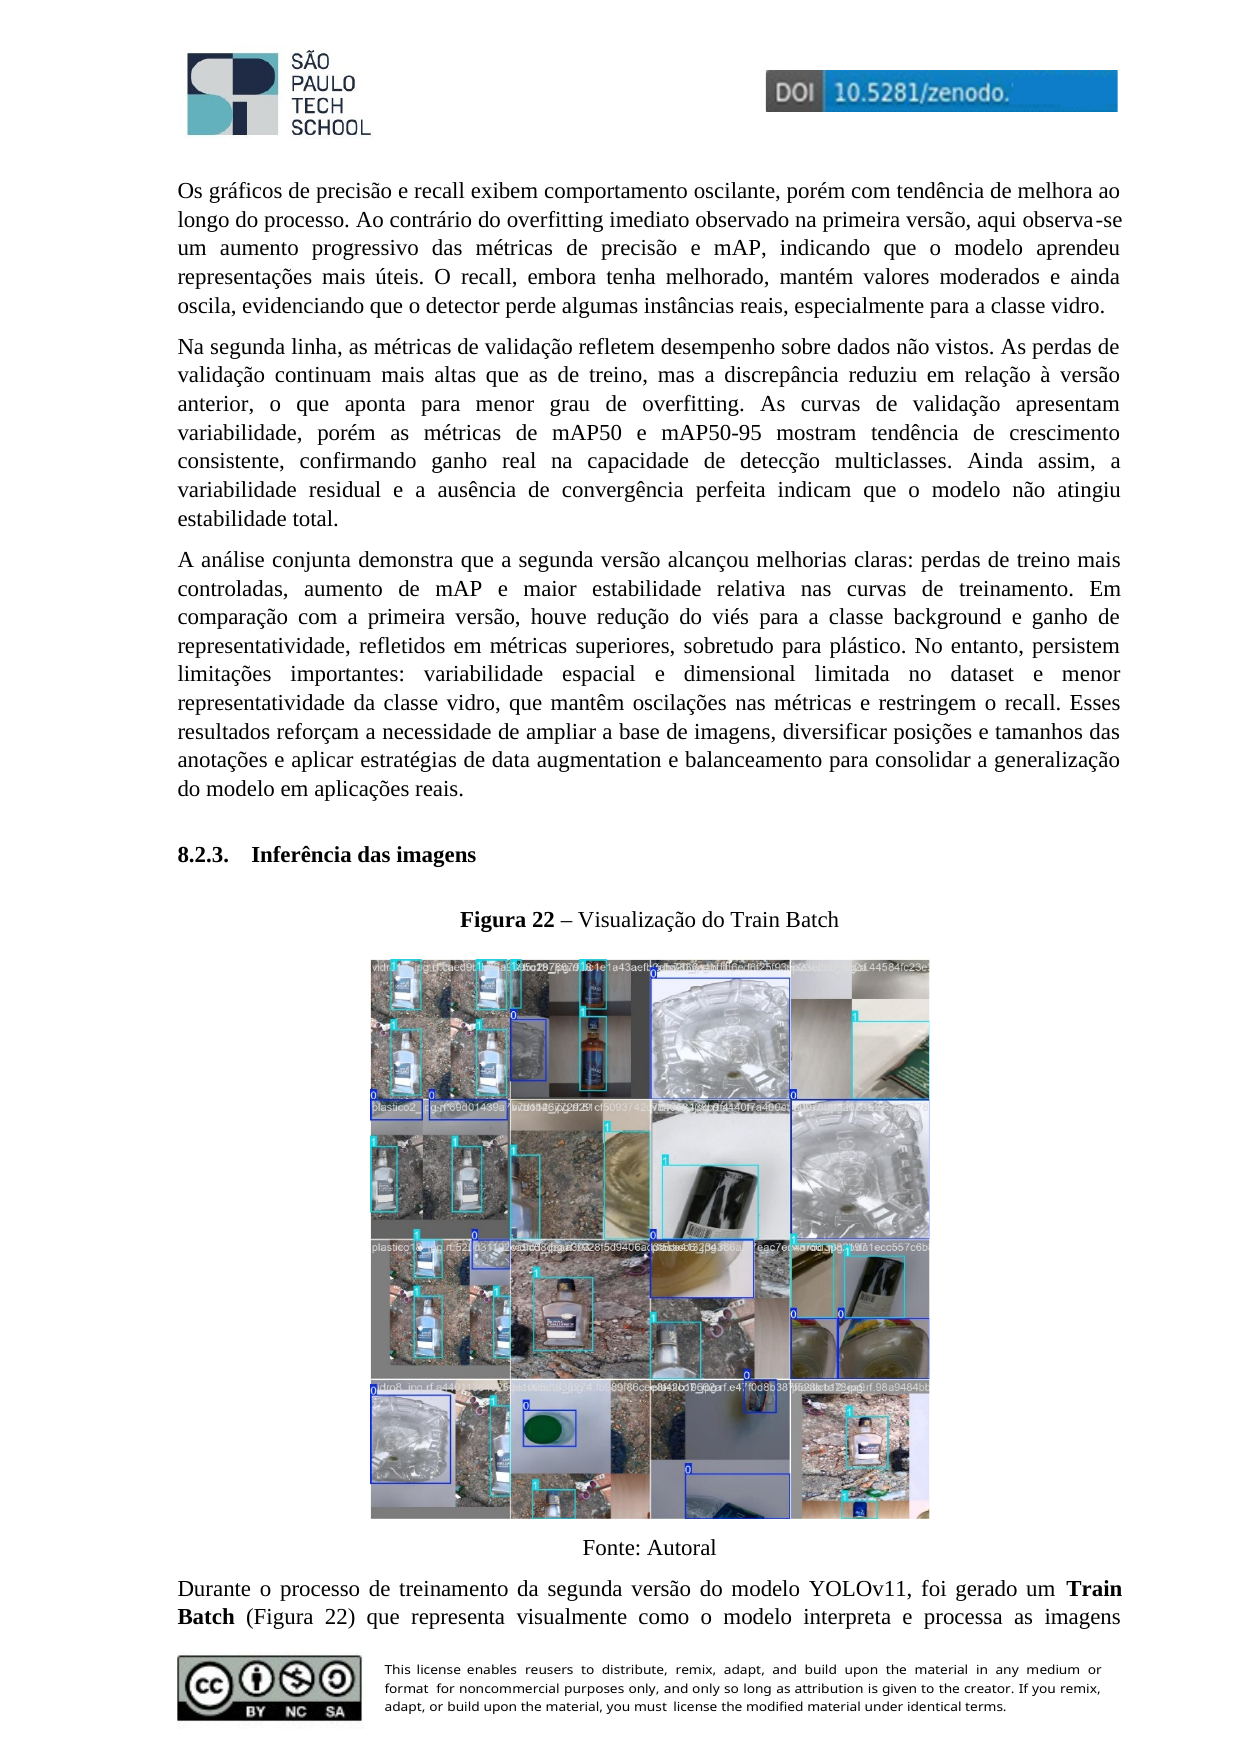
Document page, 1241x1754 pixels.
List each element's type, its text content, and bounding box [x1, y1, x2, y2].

list Inferência das imagens [177, 841, 1122, 868]
text Os gráficos de precisão e recall exibem comportamento oscilante, porém com tendência de melhora ao longo do processo. Ao contrário do overfitting imediato observado na primeira versão, aqui observa-se um aumento progressivo das métricas de precisão e mAP, indicando que o modelo aprendeu representações mais úteis. O recall, embora tenha melhorado, mantém valores moderados e ainda oscila, evidenciando que o detector perde algumas instâncias reais, especialmente para a classe vidro. [177, 177, 1122, 318]
text Na segunda linha, as métricas de validação refletem desempenho sobre dados não vistos. As perdas de validação continuam mais altas que as de treino, mas a discrepância reduziu em relação à versão anterior, o que aponta para menor grau de overfitting. As curvas de validação apresentam variabilidade, porém as métricas de mAP50 e mAP50-95 mostram tendência de crescimento consistente, confirmando ganho real na capacidade de detecção multiclasses. Ainda assim, a variabilidade residual e a ausência de convergência perfeita indicam que o modelo não atingiu estabilidade total. [177, 333, 1122, 531]
picture [176, 1651, 365, 1729]
text Fonte: Autoral [177, 1533, 1122, 1560]
text Figura 22 – Visualização do Train Batch [177, 906, 1122, 932]
picture [764, 70, 1118, 111]
picture [177, 44, 374, 138]
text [177, 1575, 1122, 1630]
picture [370, 959, 930, 1519]
text A análise conjunta demonstra que a segunda versão alcançou melhorias claras: perdas de treino mais controladas, aumento de mAP e maior estabilidade relativa nas curvas de treinamento. Em comparação com a primeira versão, houve redução do viés para a classe background e ganho de representatividade, refletidos em métricas superiores, sobretudo para plástico. No entanto, persistem limitações importantes: variabilidade espacial e dimensional limitada no dataset e menor representatividade da classe vidro, que mantêm oscilações nas métricas e restringem o recall. Esses resultados reforçam a necessidade de ampliar a base de imagens, diversificar posições e tamanhos das anotações e aplicar estratégias de data augmentation e balanceamento para consolidar a generalização do modelo em aplicações reais. [177, 546, 1122, 801]
